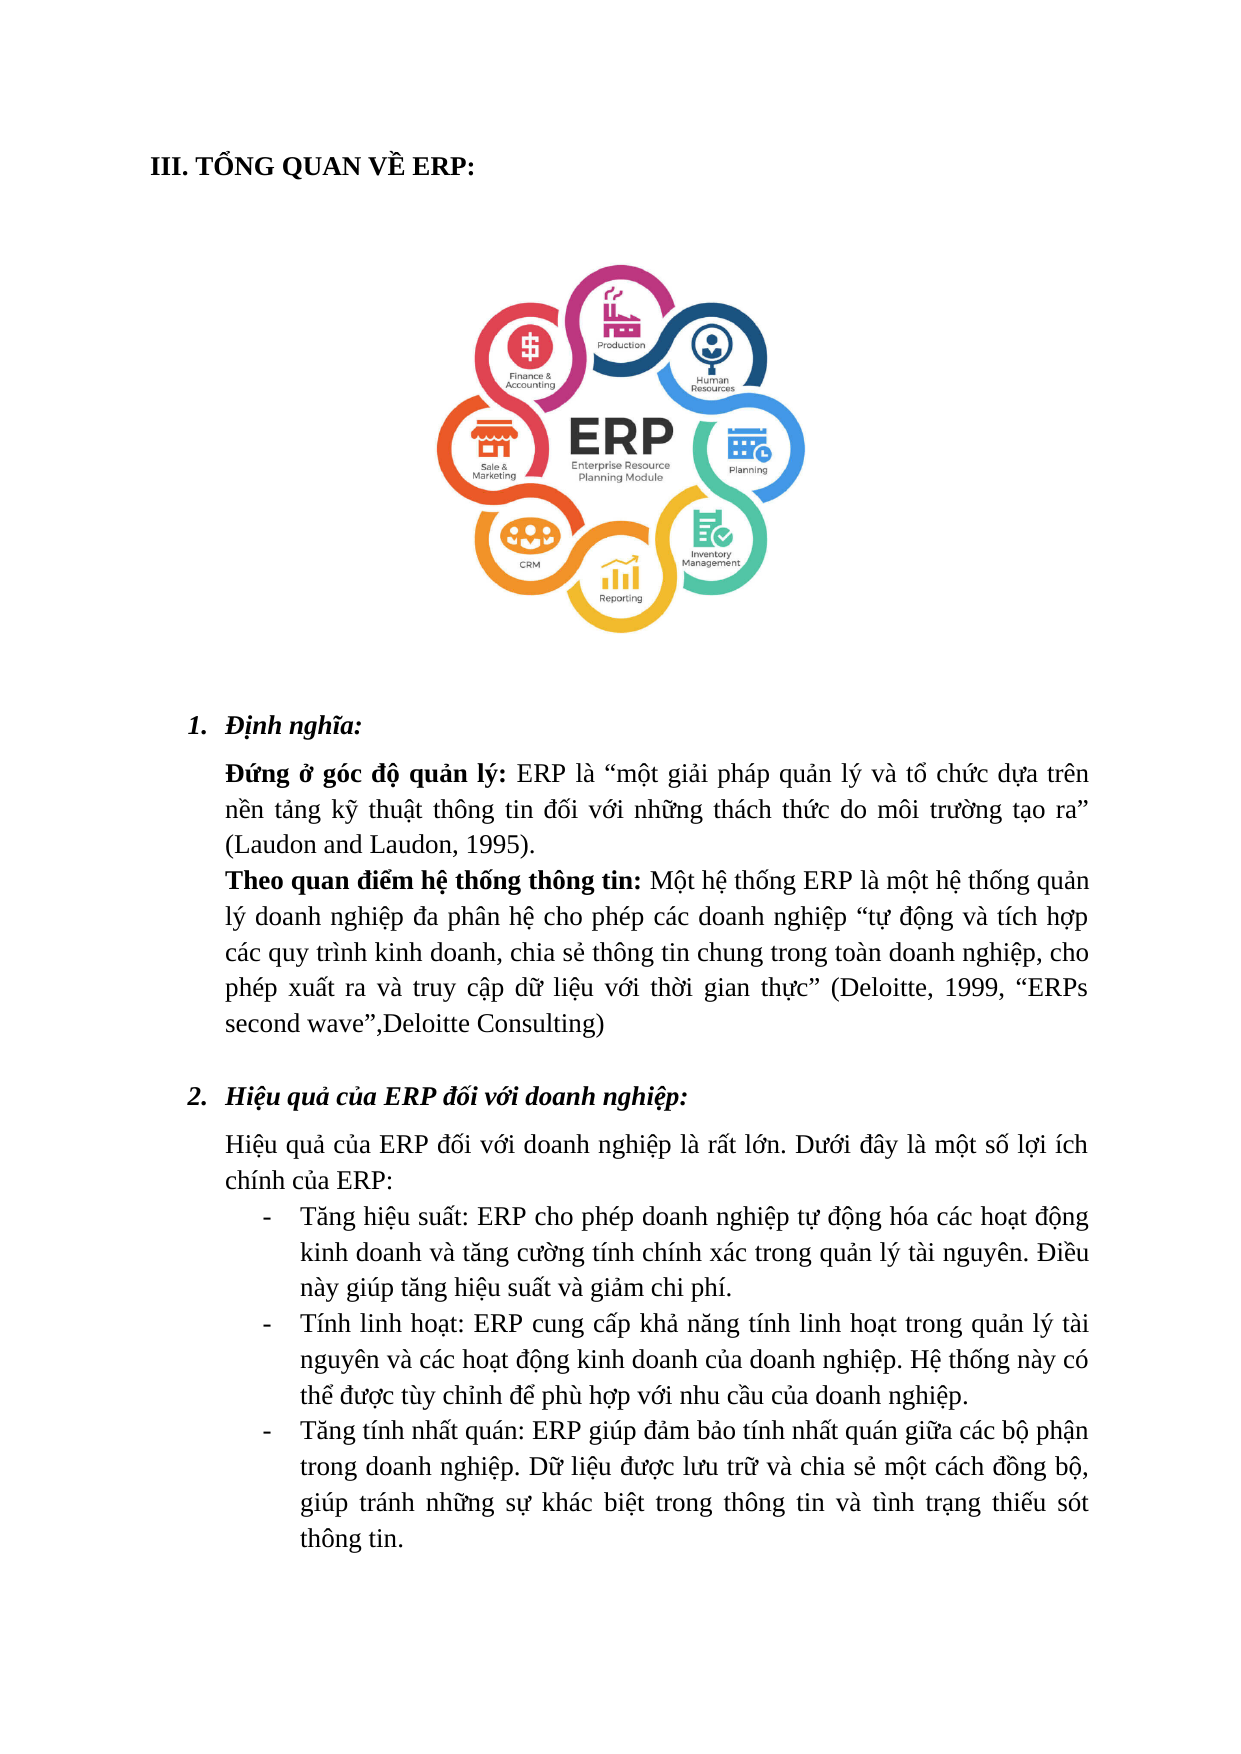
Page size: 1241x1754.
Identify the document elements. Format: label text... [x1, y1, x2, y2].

subtitle Định nghĩa: [187, 709, 1090, 740]
text Đứng ở góc độ quản lý: ERP là “một giải pháp quản lý và tổ chức dựa trên nền tảng kỹ thuật thông tin đối với những thách thức do môi trường tạo ra” (Laudon and Laudon, 1995). [225, 757, 1090, 860]
list Tính linh hoạt: ERP cung cấp khả năng tính linh hoạt trong quản lý tài nguyên và các hoạt động kinh doanh của doanh nghiệp. Hệ thống này có thể được tùy chỉnh để phù hợp với nhu cầu của doanh nghiệp. [262, 1307, 1090, 1410]
list Tăng tính nhất quán: ERP giúp đảm bảo tính nhất quán giữa các bộ phận trong doanh nghiệp. Dữ liệu được lưu trữ và chia sẻ một cách đồng bộ, giúp tránh những sự khác biệt trong thông tin và tình trạng thiếu sót thông tin. [262, 1414, 1090, 1553]
picture [400, 228, 840, 668]
list Tăng hiệu suất: ERP cho phép doanh nghiệp tự động hóa các hoạt động kinh doanh và tăng cường tính chính xác trong quản lý tài nguyên. Điều này giúp tăng hiệu suất và giảm chi phí. [262, 1200, 1090, 1303]
subtitle Hiệu quả của ERP đối với doanh nghiệp: [187, 1080, 1090, 1112]
text Theo quan điểm hệ thống thông tin: Một hệ thống ERP là một hệ thống quản lý doanh nghiệp đa phân hệ cho phép các doanh nghiệp “tự động và tích hợp các quy trình kinh doanh, chia sẻ thông tin chung trong toàn doanh nghiệp, cho phép xuất ra và truy cập dữ liệu với thời gian thực” (Deloitte, 1999, “ERPs second wave”,Deloitte Consulting) [225, 864, 1090, 1038]
text Hiệu quả của ERP đối với doanh nghiệp là rất lớn. Dưới đây là một số lợi ích chính của ERP: [225, 1129, 1090, 1196]
subtitle III. TỔNG QUAN VỀ ERP: [150, 150, 1090, 181]
